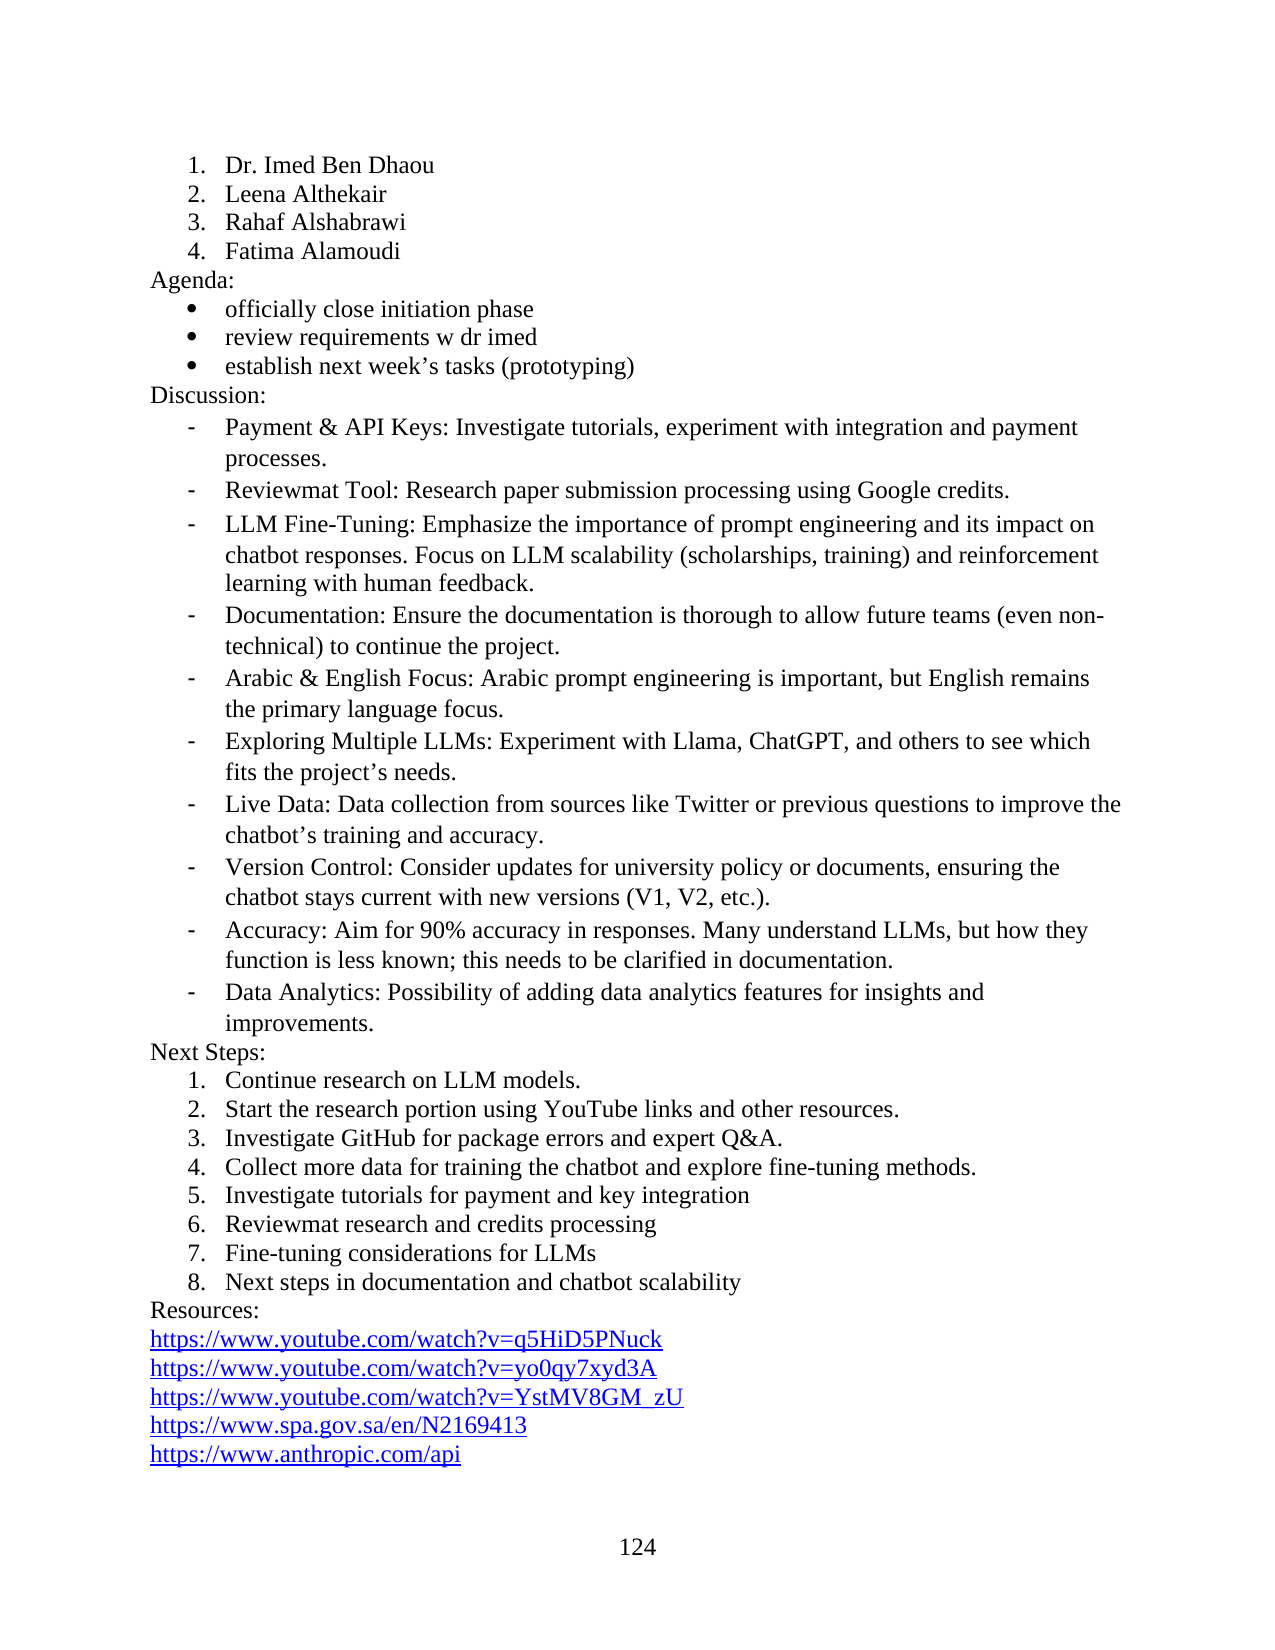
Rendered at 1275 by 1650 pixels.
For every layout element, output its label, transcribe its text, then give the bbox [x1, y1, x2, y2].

list Fine-tuning considerations for LLMs [187, 1238, 1125, 1267]
list Rahaf Alshabrawi [187, 207, 1125, 236]
list Arabic & English Focus: Arabic prompt engineering is important, but English remains the primary language focus. [187, 660, 1125, 723]
list Live Data: Data collection from sources like Twitter or previous questions to improve the chatbot’s training and accuracy. [187, 786, 1125, 848]
list Start the research portion using YouTube links and other resources. [187, 1094, 1125, 1123]
list Fatima Alamoudi [187, 236, 1125, 265]
list Dr. Imed Ben Dhaou [187, 150, 1125, 179]
text https://www.anthropic.com/api [150, 1439, 1125, 1468]
text Agenda: [150, 265, 1125, 294]
list Next steps in documentation and chatbot scalability [187, 1267, 1125, 1296]
list Collect more data for training the chatbot and explore fine-tuning methods. [187, 1152, 1125, 1181]
list Reviewmat Tool: Research paper submission processing using Google credits. [187, 472, 1125, 506]
text Discussion: [150, 380, 1125, 409]
text https://www.youtube.com/watch?v=yo0qy7xyd3A [150, 1353, 1125, 1382]
list ⁠establish next week’s tasks (prototyping) [187, 351, 1125, 380]
list Continue research on LLM models. [187, 1066, 1125, 1094]
text https://www.youtube.com/watch?v=q5HiD5PNuck [150, 1324, 1125, 1353]
list Reviewmat research and credits processing [187, 1209, 1125, 1238]
list Payment & API Keys: Investigate tutorials, experiment with integration and payment processes. [187, 409, 1125, 472]
text Next Steps: [150, 1037, 1125, 1066]
text https://www.spa.gov.sa/en/N2169413 [150, 1411, 1125, 1439]
list Documentation: Ensure the documentation is thorough to allow future teams (even non-technical) to continue the project. [187, 597, 1125, 660]
list LLM Fine-Tuning: Emphasize the importance of prompt engineering and its impact on chatbot responses. Focus on LLM scalability (scholarships, training) and reinforcement learning with human feedback. [187, 506, 1125, 597]
list Accuracy: Aim for 90% accuracy in responses. Many understand LLMs, but how they function is less known; this needs to be clarified in documentation. [187, 911, 1125, 974]
text https://www.youtube.com/watch?v=YstMV8GM_zU [150, 1382, 1125, 1411]
list Exploring Multiple LLMs: Experiment with Llama, ChatGPT, and others to see which fits the project’s needs. [187, 723, 1125, 786]
list officially close initiation phase [187, 294, 1125, 322]
list Investigate GitHub for package errors and expert Q&A. [187, 1123, 1125, 1152]
list review requirements w dr imed [187, 322, 1125, 351]
list Version Control: Consider updates for university policy or documents, ensuring the chatbot stays current with new versions (V1, V2, etc.). [187, 848, 1125, 911]
list Data Analytics: Possibility of adding data analytics features for insights and improvements. [187, 974, 1125, 1037]
list Leena Althekair [187, 179, 1125, 207]
text Resources: [150, 1296, 1125, 1324]
list Investigate tutorials for payment and key integration [187, 1181, 1125, 1209]
